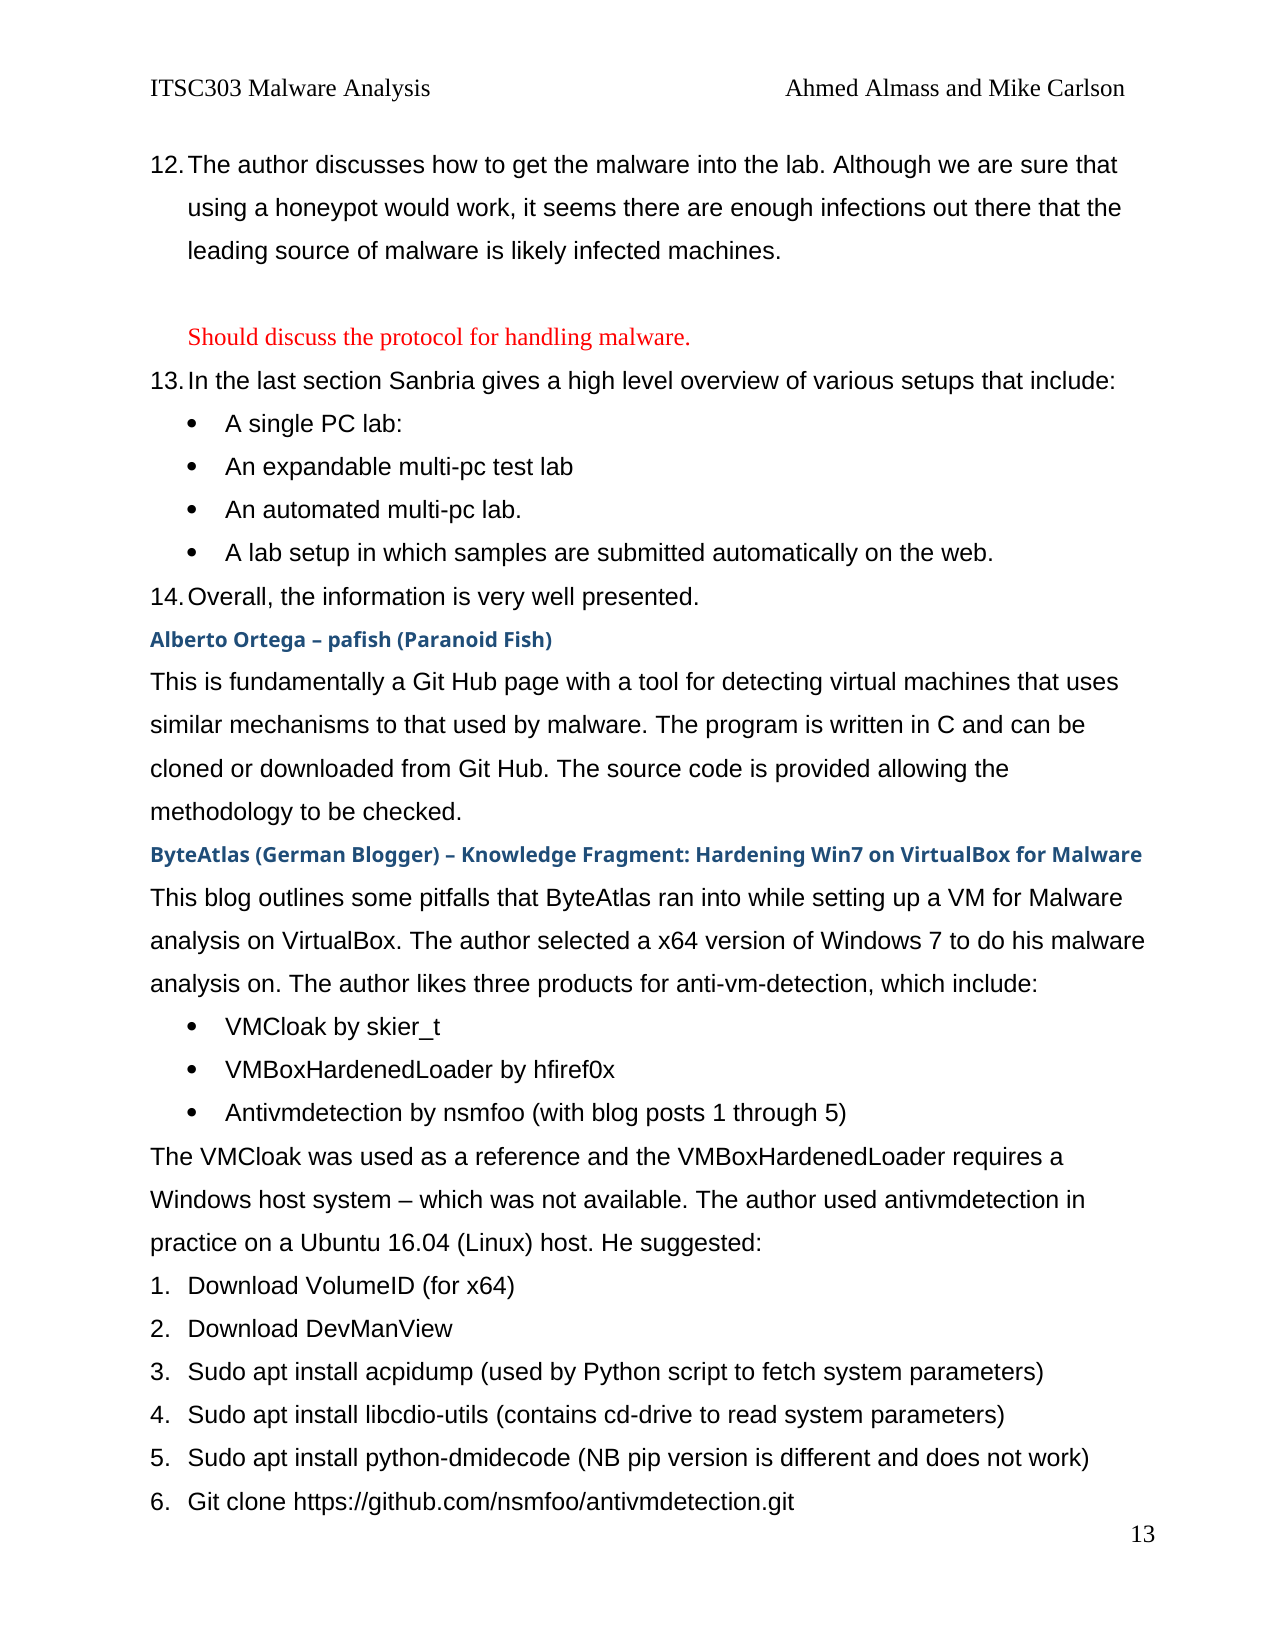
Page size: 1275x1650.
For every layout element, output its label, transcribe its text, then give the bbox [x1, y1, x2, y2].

list A lab setup in which samples are submitted automatically on the web. [187, 538, 1155, 567]
text This blog outlines some pitfalls that ByteAtlas ran into while setting up a VM for Malware analysis on VirtualBox. The author selected a x64 version of Windows 7 to do his malware analysis on. The author likes three products for anti-vm-detection, which include: [150, 882, 1155, 997]
text This is fundamentally a Git Hub page with a tool for detecting virtual machines that uses similar mechanisms to that used by malware. The program is written in C and can be cloned or downloaded from Git Hub. The source code is provided allowing the methodology to be checked. [150, 667, 1155, 826]
list An automated multi-pc lab. [187, 495, 1155, 524]
list Sudo apt install python-dmidecode (NB pip version is different and does not work) [150, 1443, 1155, 1472]
list An expandable multi-pc test lab [187, 452, 1155, 481]
text Should discuss the protocol for handling malware. [187, 322, 1155, 351]
list Overall, the information is very well presented. [150, 582, 1155, 610]
list Download VolumeID (for x64) [150, 1271, 1155, 1300]
list The author discusses how to get the malware into the lab. Although we are sure that using a honeypot would work, it seems there are enough infections out there that the leading source of malware is likely infected machines. [150, 150, 1155, 265]
list In the last section Sanbria gives a high level overview of various setups that include: [150, 366, 1155, 394]
list Git clone https://github.com/nsmfoo/antivmdetection.git [150, 1487, 1155, 1515]
list VMCloak by skier_t [187, 1012, 1155, 1041]
list Sudo apt install acpidump (used by Python script to fetch system parameters) [150, 1357, 1155, 1386]
list Antivmdetection by nsmfoo (with blog posts 1 through 5) [187, 1098, 1155, 1127]
subtitle Alberto Ortega – pafish (Paranoid Fish) [150, 625, 1155, 653]
subtitle ByteAtlas (German Blogger) – Knowledge Fragment: Hardening Win7 on VirtualBox for Malware [150, 840, 1155, 868]
list Sudo apt install libcdio-utils (contains cd-drive to read system parameters) [150, 1400, 1155, 1429]
text The VMCloak was used as a reference and the VMBoxHardenedLoader requires a Windows host system – which was not available. The author used antivmdetection in practice on a Ubuntu 16.04 (Linux) host. He suggested: [150, 1142, 1155, 1257]
list VMBoxHardenedLoader by hfiref0x [187, 1055, 1155, 1084]
list Download DevManView [150, 1314, 1155, 1343]
list A single PC lab: [187, 409, 1155, 438]
